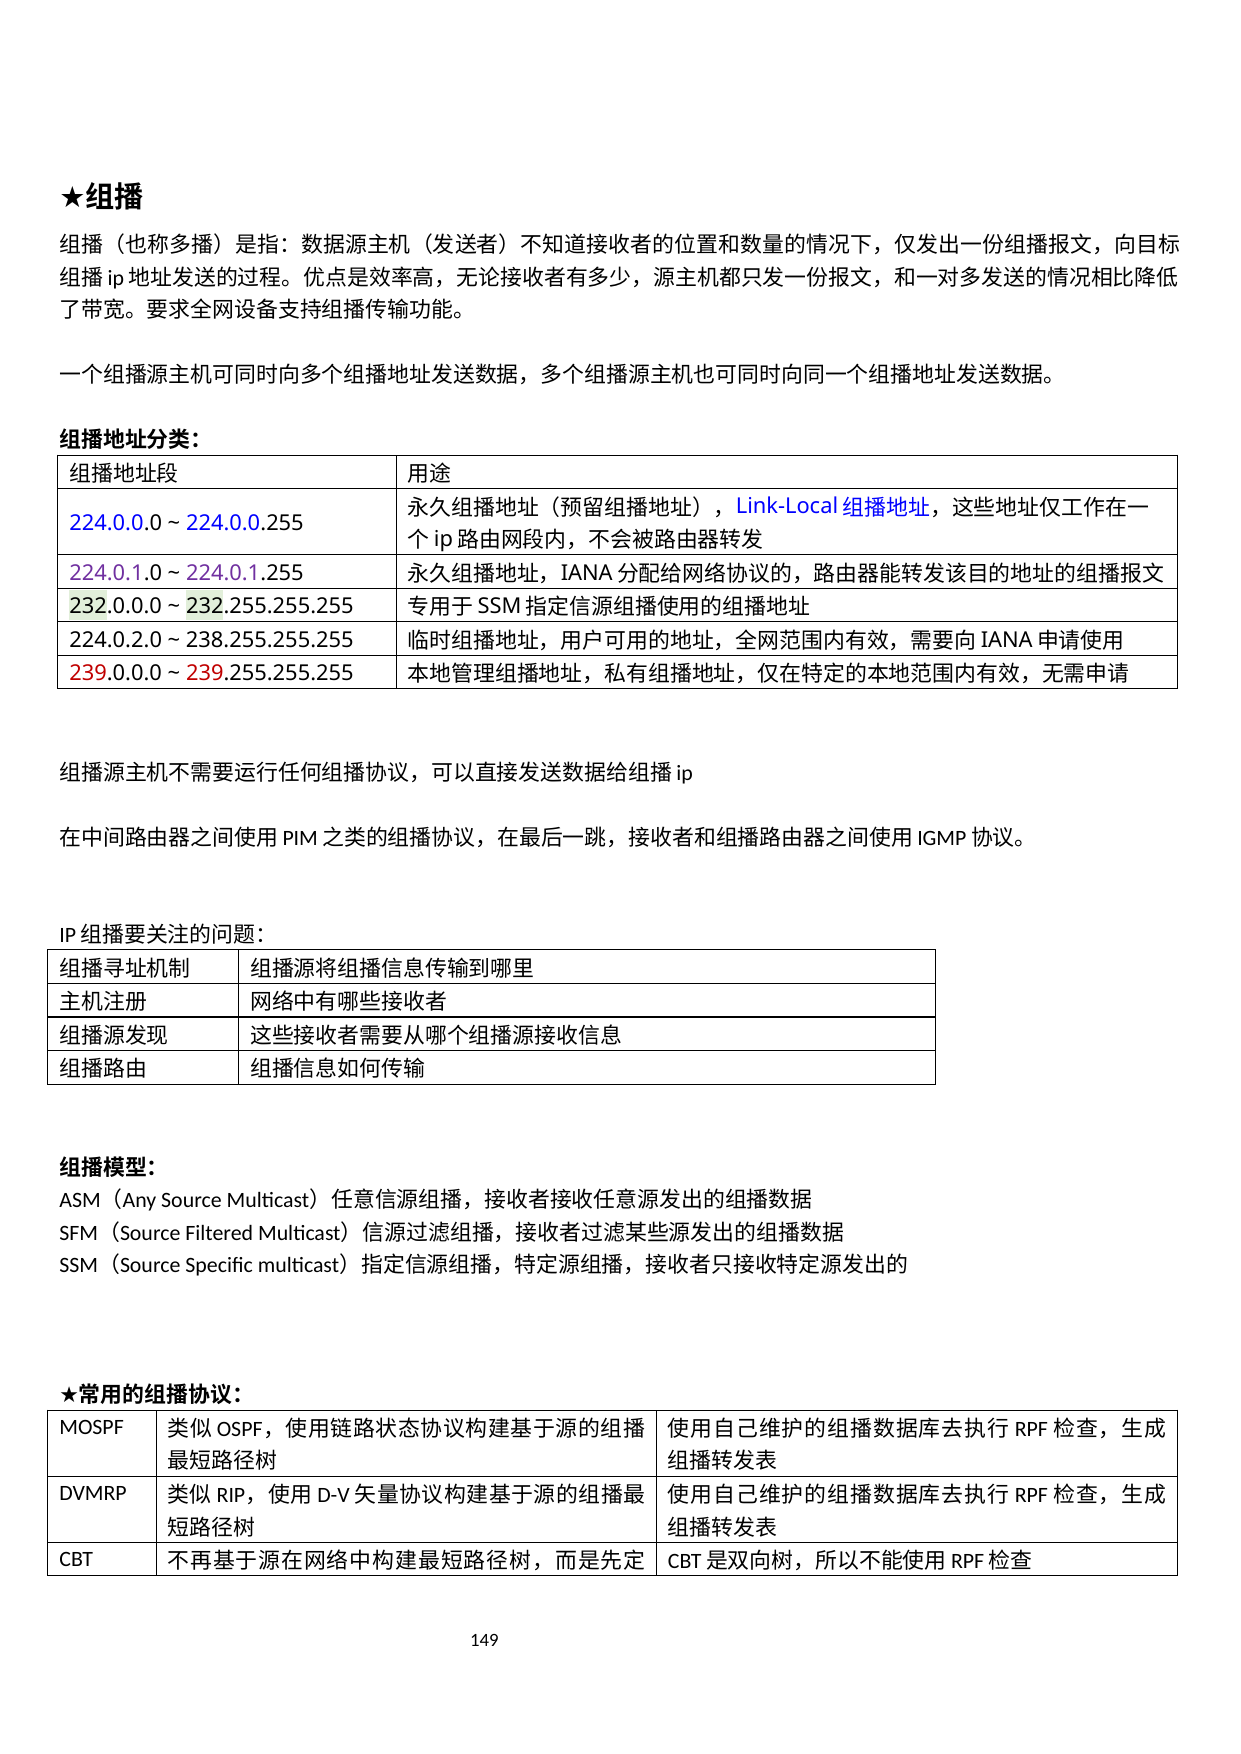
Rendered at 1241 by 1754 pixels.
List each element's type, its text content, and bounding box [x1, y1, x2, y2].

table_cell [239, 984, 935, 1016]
text 一个组播源主机可同时向多个组播地址发送数据，多个组播源主机也可同时向同一个组播地址发送数据。 [59, 357, 1181, 389]
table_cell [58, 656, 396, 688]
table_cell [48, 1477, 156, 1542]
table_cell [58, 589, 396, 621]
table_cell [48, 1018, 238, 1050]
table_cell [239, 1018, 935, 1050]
text 组播（也称多播）是指：数据源主机（发送者）不知道接收者的位置和数量的情况下，仅发出一份组播报文，向目标组播ip地址发送的过程。优点是效率高，无论接收者有多少，源主机都只发一份报文，和一对多发送的情况相比降低了带宽。要求全网设备支持组播传输功能。 [59, 227, 1181, 324]
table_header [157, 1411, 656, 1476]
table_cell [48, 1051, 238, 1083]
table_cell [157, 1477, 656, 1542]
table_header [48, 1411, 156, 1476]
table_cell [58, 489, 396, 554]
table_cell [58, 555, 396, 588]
text 组播源主机不需要运行任何组播协议，可以直接发送数据给组播ip [59, 754, 1181, 787]
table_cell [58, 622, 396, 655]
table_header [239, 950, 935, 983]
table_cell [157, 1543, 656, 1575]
text 在中间路由器之间使用PIM之类的组播协议，在最后一跳，接收者和组播路由器之间使用IGMP协议。 [59, 819, 1181, 852]
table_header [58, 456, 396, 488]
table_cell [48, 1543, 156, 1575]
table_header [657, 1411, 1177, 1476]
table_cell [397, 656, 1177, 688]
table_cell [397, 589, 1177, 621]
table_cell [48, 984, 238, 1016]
text ★组播 [59, 162, 1181, 227]
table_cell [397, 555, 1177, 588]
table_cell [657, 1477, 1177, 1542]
text ★常用的组播协议： [59, 1377, 1181, 1409]
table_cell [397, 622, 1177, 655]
text 组播模型： [59, 1149, 1181, 1182]
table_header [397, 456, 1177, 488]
text ASM（Any Source Multicast）任意信源组播，接收者接收任意源发出的组播数据 [59, 1182, 1181, 1214]
text IP组播要关注的问题： [59, 917, 1181, 949]
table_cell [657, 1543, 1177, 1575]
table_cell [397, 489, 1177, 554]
text 组播地址分类： [59, 422, 1181, 454]
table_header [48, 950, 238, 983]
text SFM（Source Filtered Multicast）信源过滤组播，接收者过滤某些源发出的组播数据 [59, 1214, 1181, 1247]
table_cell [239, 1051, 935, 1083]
text SSM（Source Specific multicast）指定信源组播，特定源组播，接收者只接收特定源发出的 [59, 1247, 1181, 1279]
